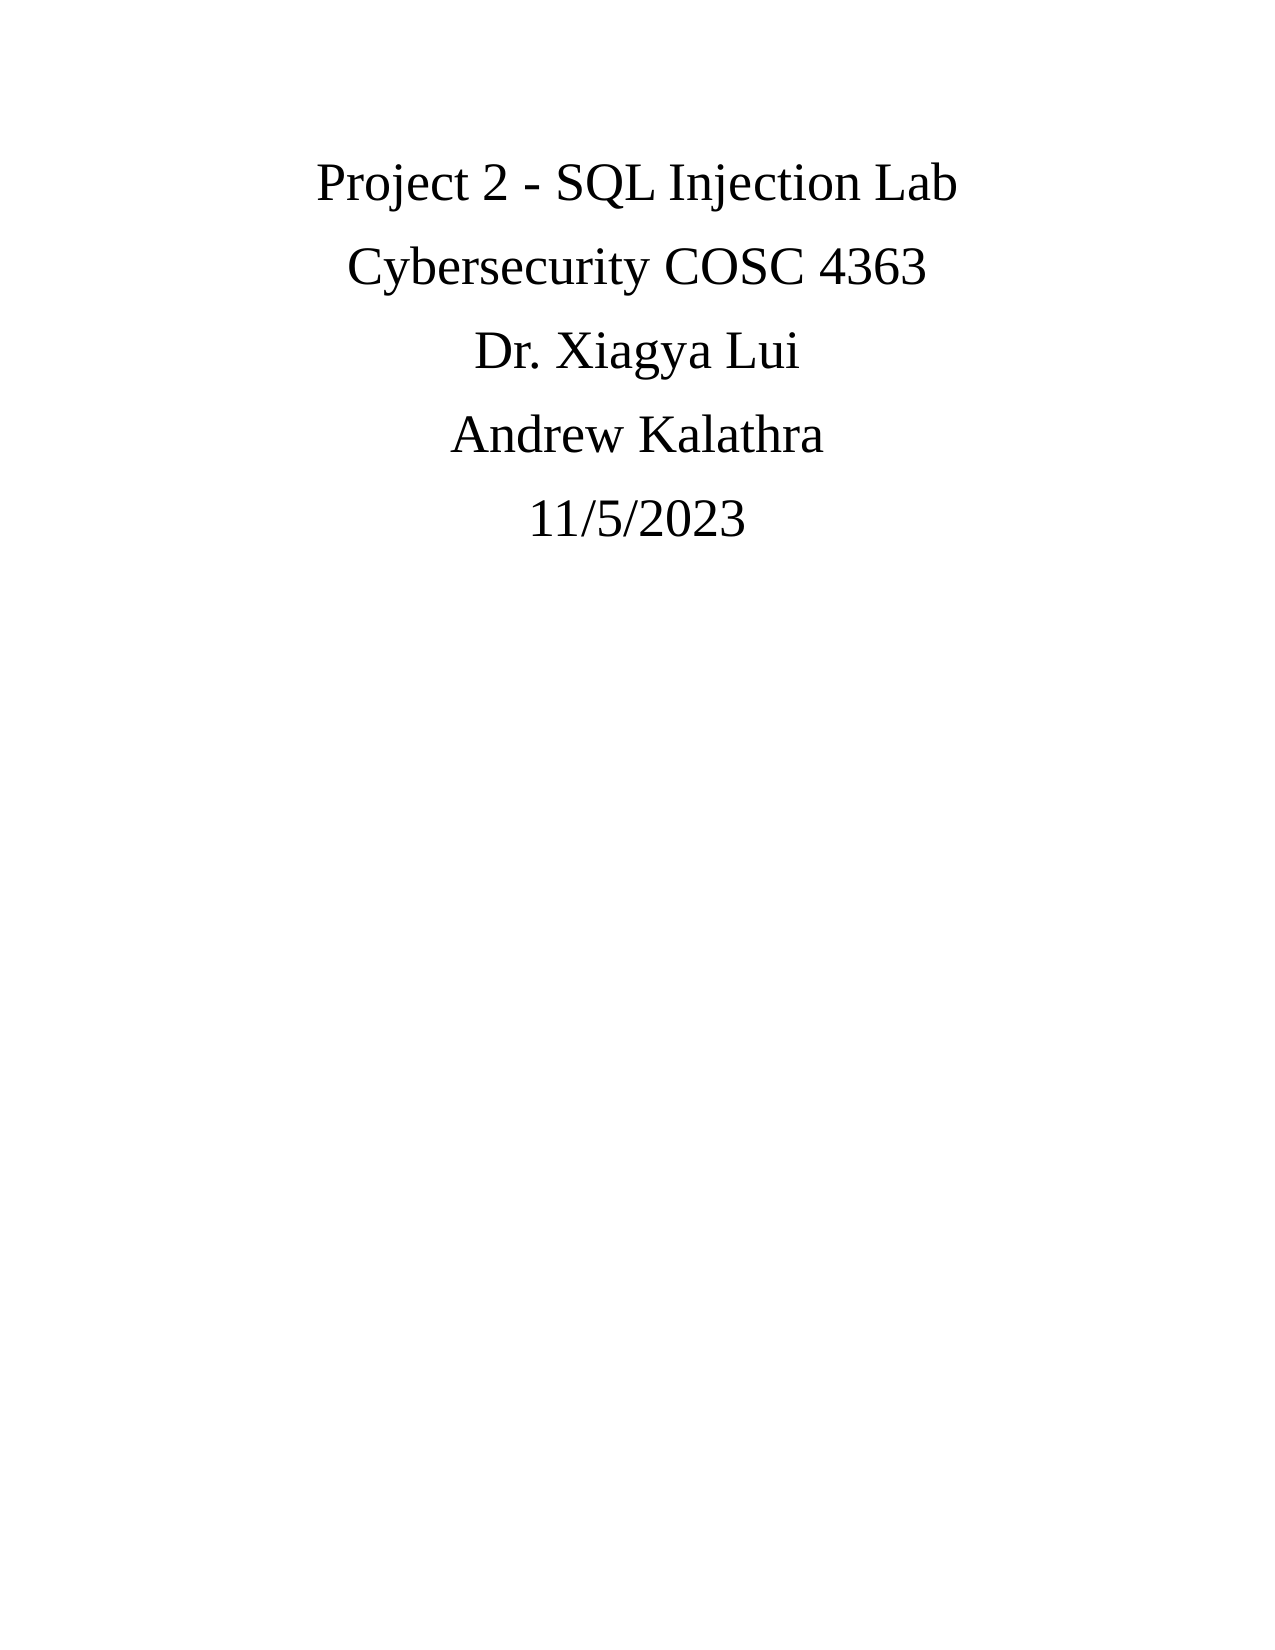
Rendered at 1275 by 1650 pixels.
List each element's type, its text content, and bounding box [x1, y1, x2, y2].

text Project 2 - SQL Injection Lab [150, 150, 1125, 212]
text Andrew Kalathra [150, 402, 1125, 464]
text 11/5/2023 [150, 485, 1125, 548]
text Cybersecurity COSC 4363 [150, 234, 1125, 296]
text Dr. Xiagya Lui [150, 318, 1125, 380]
